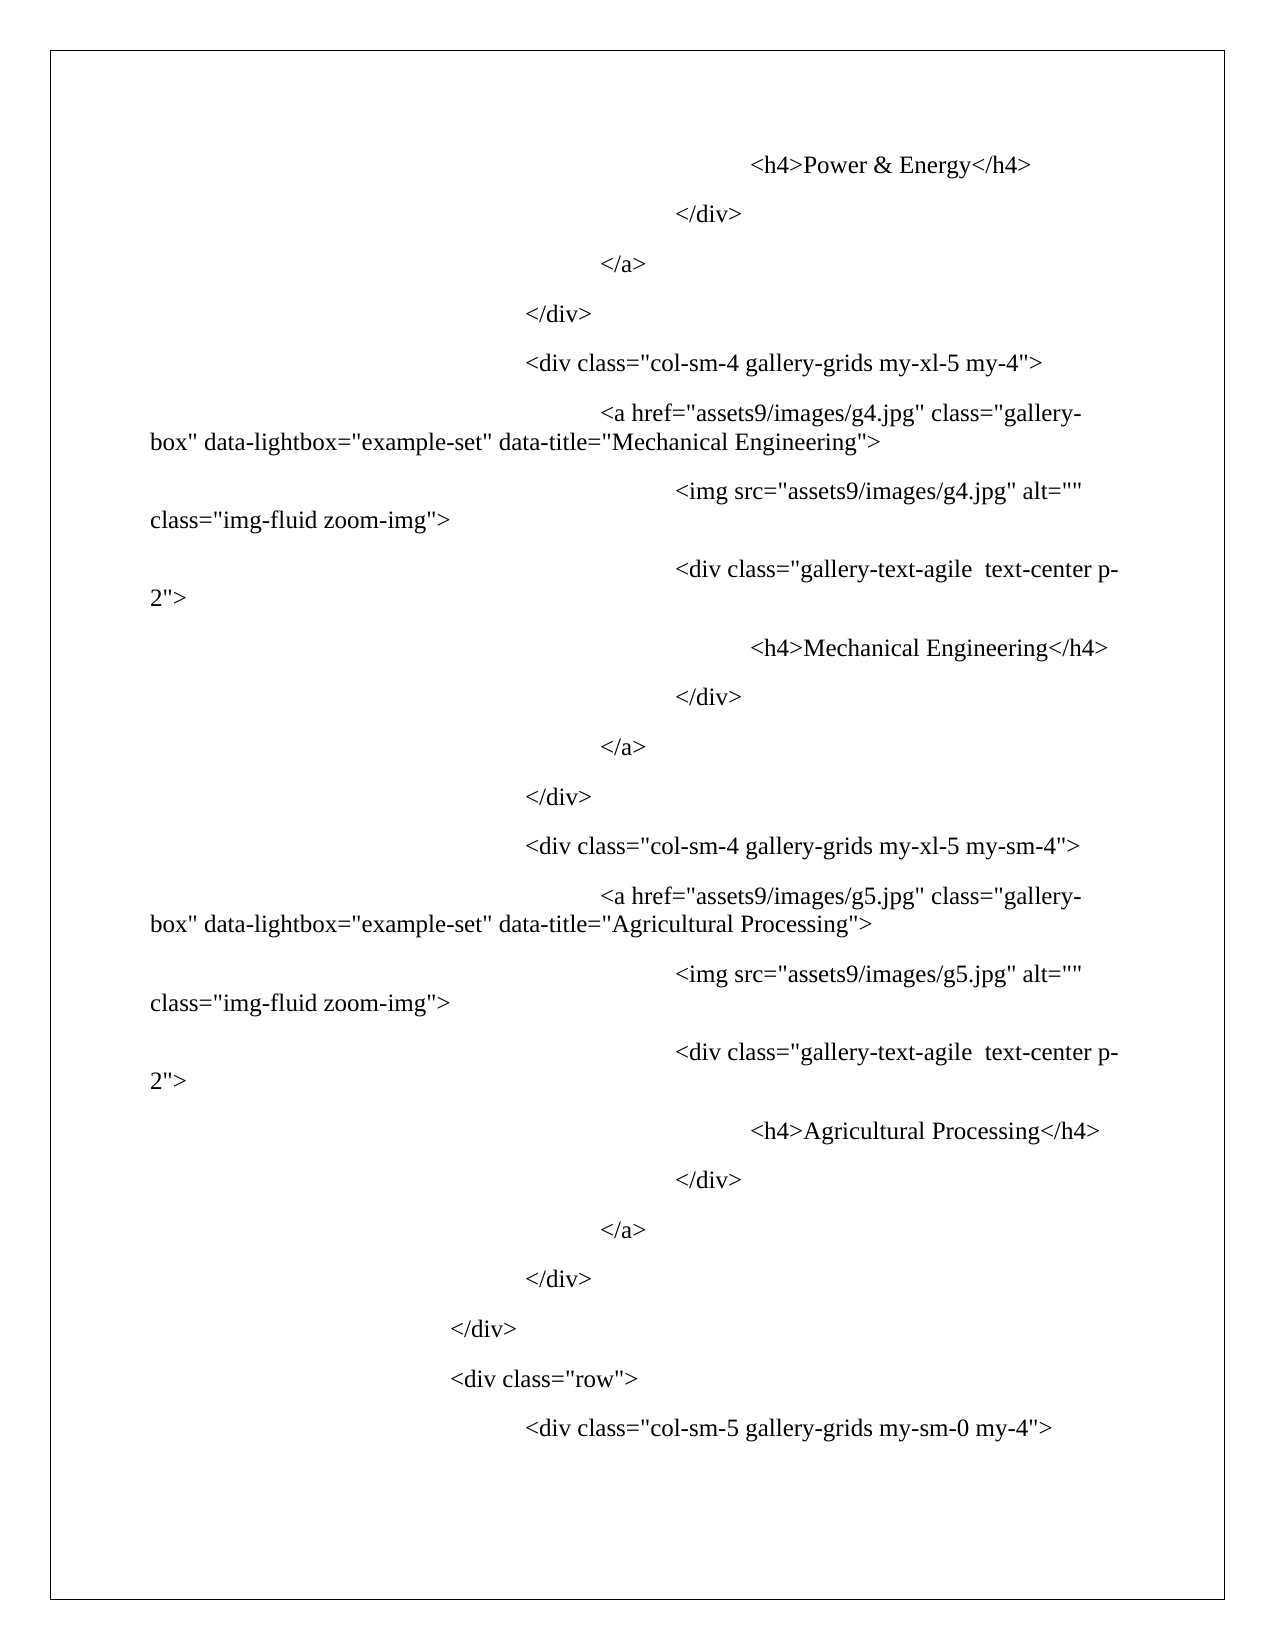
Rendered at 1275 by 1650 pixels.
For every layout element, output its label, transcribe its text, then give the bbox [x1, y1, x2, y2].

text </a> [150, 1215, 1125, 1244]
text <img src="assets9/images/g5.jpg" alt="" class="img-fluid zoom-img"> [150, 959, 1125, 1017]
text </div> [150, 299, 1125, 327]
text <a href="assets9/images/g5.jpg" class="gallery-box" data-lightbox="example-set" data-title="Agricultural Processing"> [150, 881, 1125, 938]
text <div class="gallery-text-agile text-center p-2"> [150, 1037, 1125, 1095]
text </a> [150, 249, 1125, 278]
text <div class="row"> [150, 1364, 1125, 1392]
text <a href="assets9/images/g4.jpg" class="gallery-box" data-lightbox="example-set" data-title="Mechanical Engineering"> [150, 398, 1125, 455]
text <h4>Mechanical Engineering</h4> [150, 633, 1125, 662]
text <div class="gallery-text-agile text-center p-2"> [150, 554, 1125, 612]
text <h4>Agricultural Processing</h4> [150, 1116, 1125, 1144]
text </div> [150, 1264, 1125, 1293]
text <div class="col-sm-5 gallery-grids my-sm-0 my-4"> [150, 1413, 1125, 1442]
text </div> [150, 199, 1125, 228]
text </a> [150, 732, 1125, 761]
text <div class="col-sm-4 gallery-grids my-xl-5 my-sm-4"> [150, 831, 1125, 860]
text <h4>Power & Energy</h4> [150, 150, 1125, 179]
text </div> [150, 1165, 1125, 1194]
text <img src="assets9/images/g4.jpg" alt="" class="img-fluid zoom-img"> [150, 476, 1125, 534]
text </div> [150, 1314, 1125, 1343]
text </div> [150, 782, 1125, 810]
text </div> [150, 682, 1125, 711]
text <div class="col-sm-4 gallery-grids my-xl-5 my-4"> [150, 348, 1125, 377]
